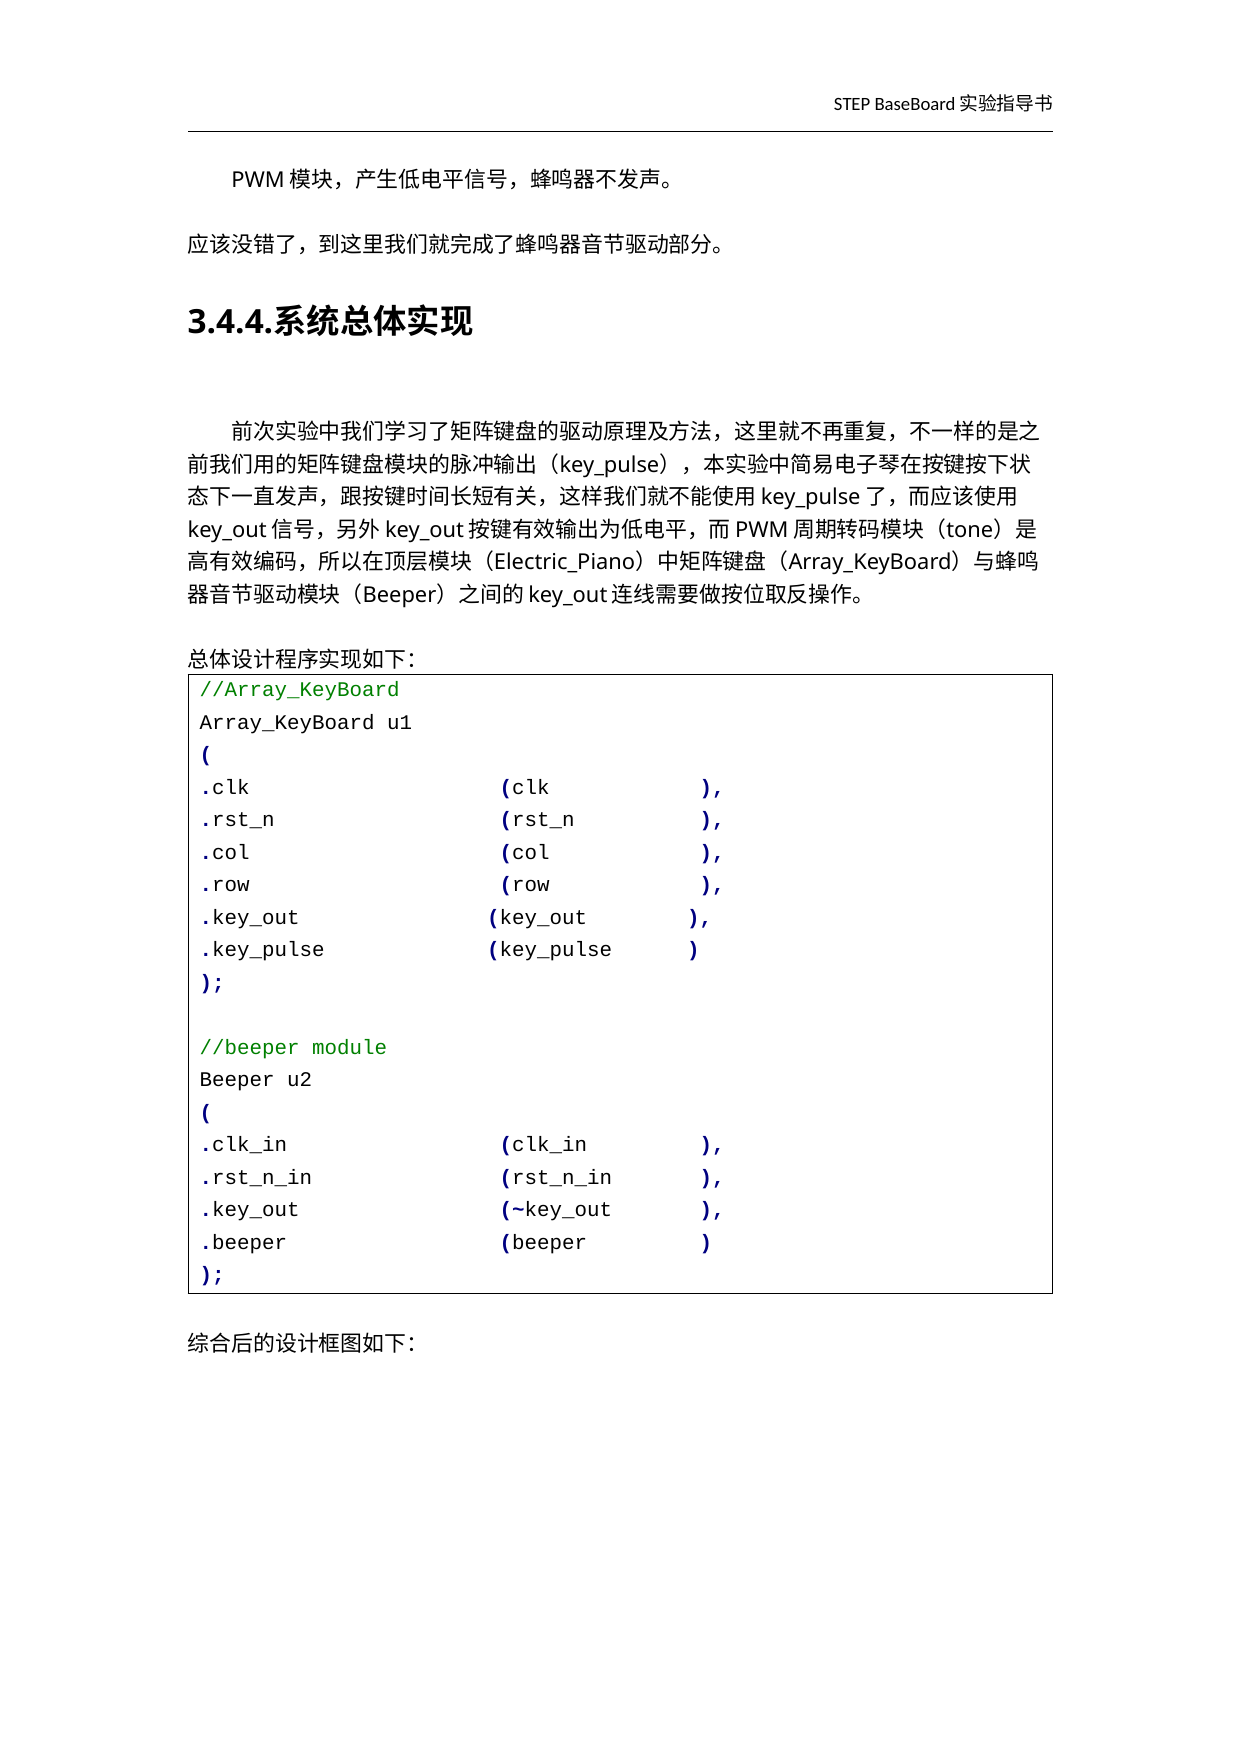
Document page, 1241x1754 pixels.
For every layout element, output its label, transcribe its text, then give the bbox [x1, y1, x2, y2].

text 前次实验中我们学习了矩阵键盘的驱动原理及方法，这里就不再重复，不一样的是之前我们用的矩阵键盘模块的脉冲输出（key_pulse），本实验中简易电子琴在按键按下状态下一直发声，跟按键时间长短有关，这样我们就不能使用key_pulse了，而应该使用key_out信号，另外key_out按键有效输出为低电平，而PWM周期转码模块（tone）是高有效编码，所以在顶层模块（Electric_Piano）中矩阵键盘（Array_KeyBoard）与蜂鸣器音节驱动模块（Beeper）之间的key_out连线需要做按位取反操作。 [187, 414, 1053, 609]
text 总体设计程序实现如下： [187, 641, 1053, 674]
text 综合后的设计框图如下： [187, 1326, 1053, 1358]
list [187, 162, 1053, 194]
subtitle 3.4.4.系统总体实现 [187, 287, 1053, 352]
text 应该没错了，到这里我们就完成了蜂鸣器音节驱动部分。 [187, 227, 1053, 259]
